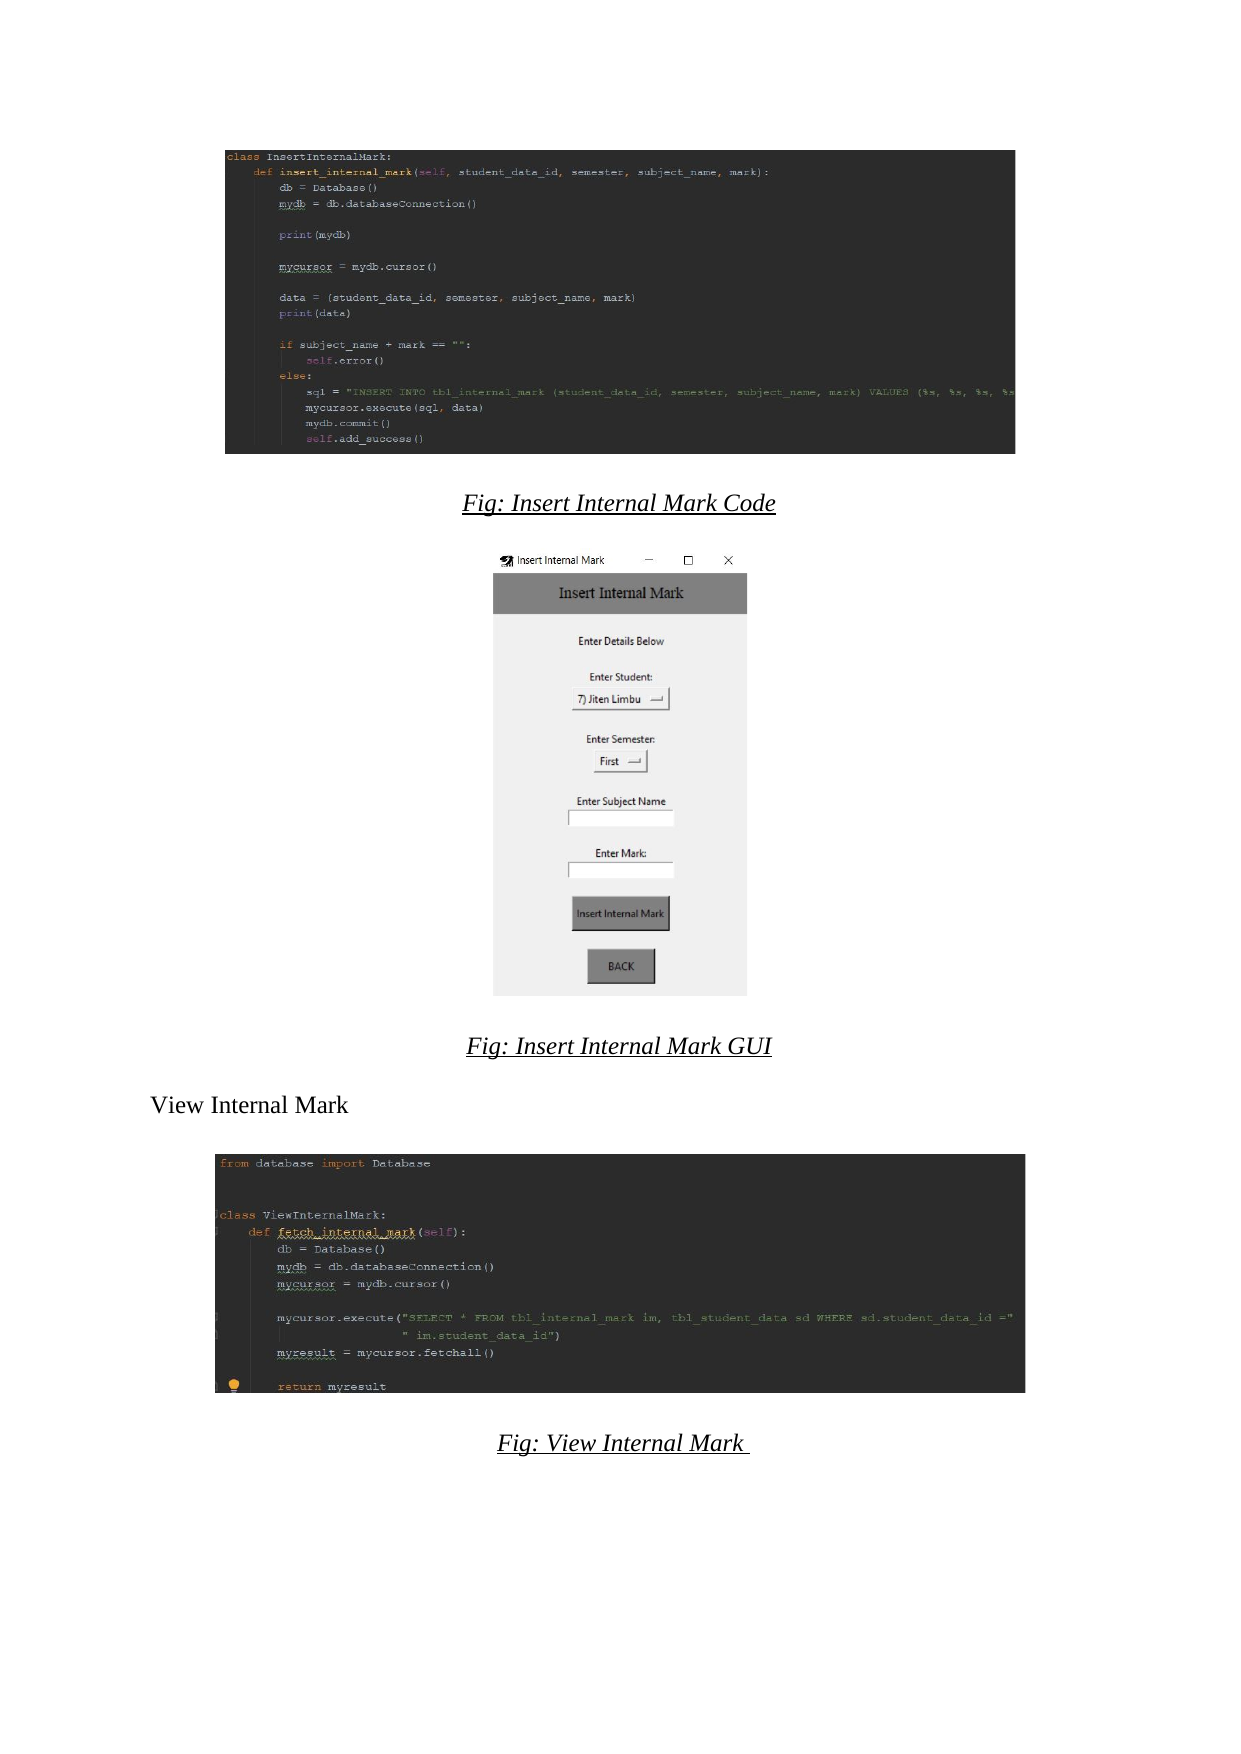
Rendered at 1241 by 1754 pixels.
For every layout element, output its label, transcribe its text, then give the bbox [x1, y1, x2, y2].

text Fig: Insert Internal Mark Code [150, 488, 1090, 517]
text Fig: Insert Internal Mark GUI [150, 1031, 1090, 1059]
picture [215, 1154, 1026, 1393]
text Fig: View Internal Mark [150, 1428, 1090, 1456]
text View Internal Mark [150, 1091, 1090, 1119]
picture [225, 150, 1016, 454]
picture [493, 548, 748, 996]
